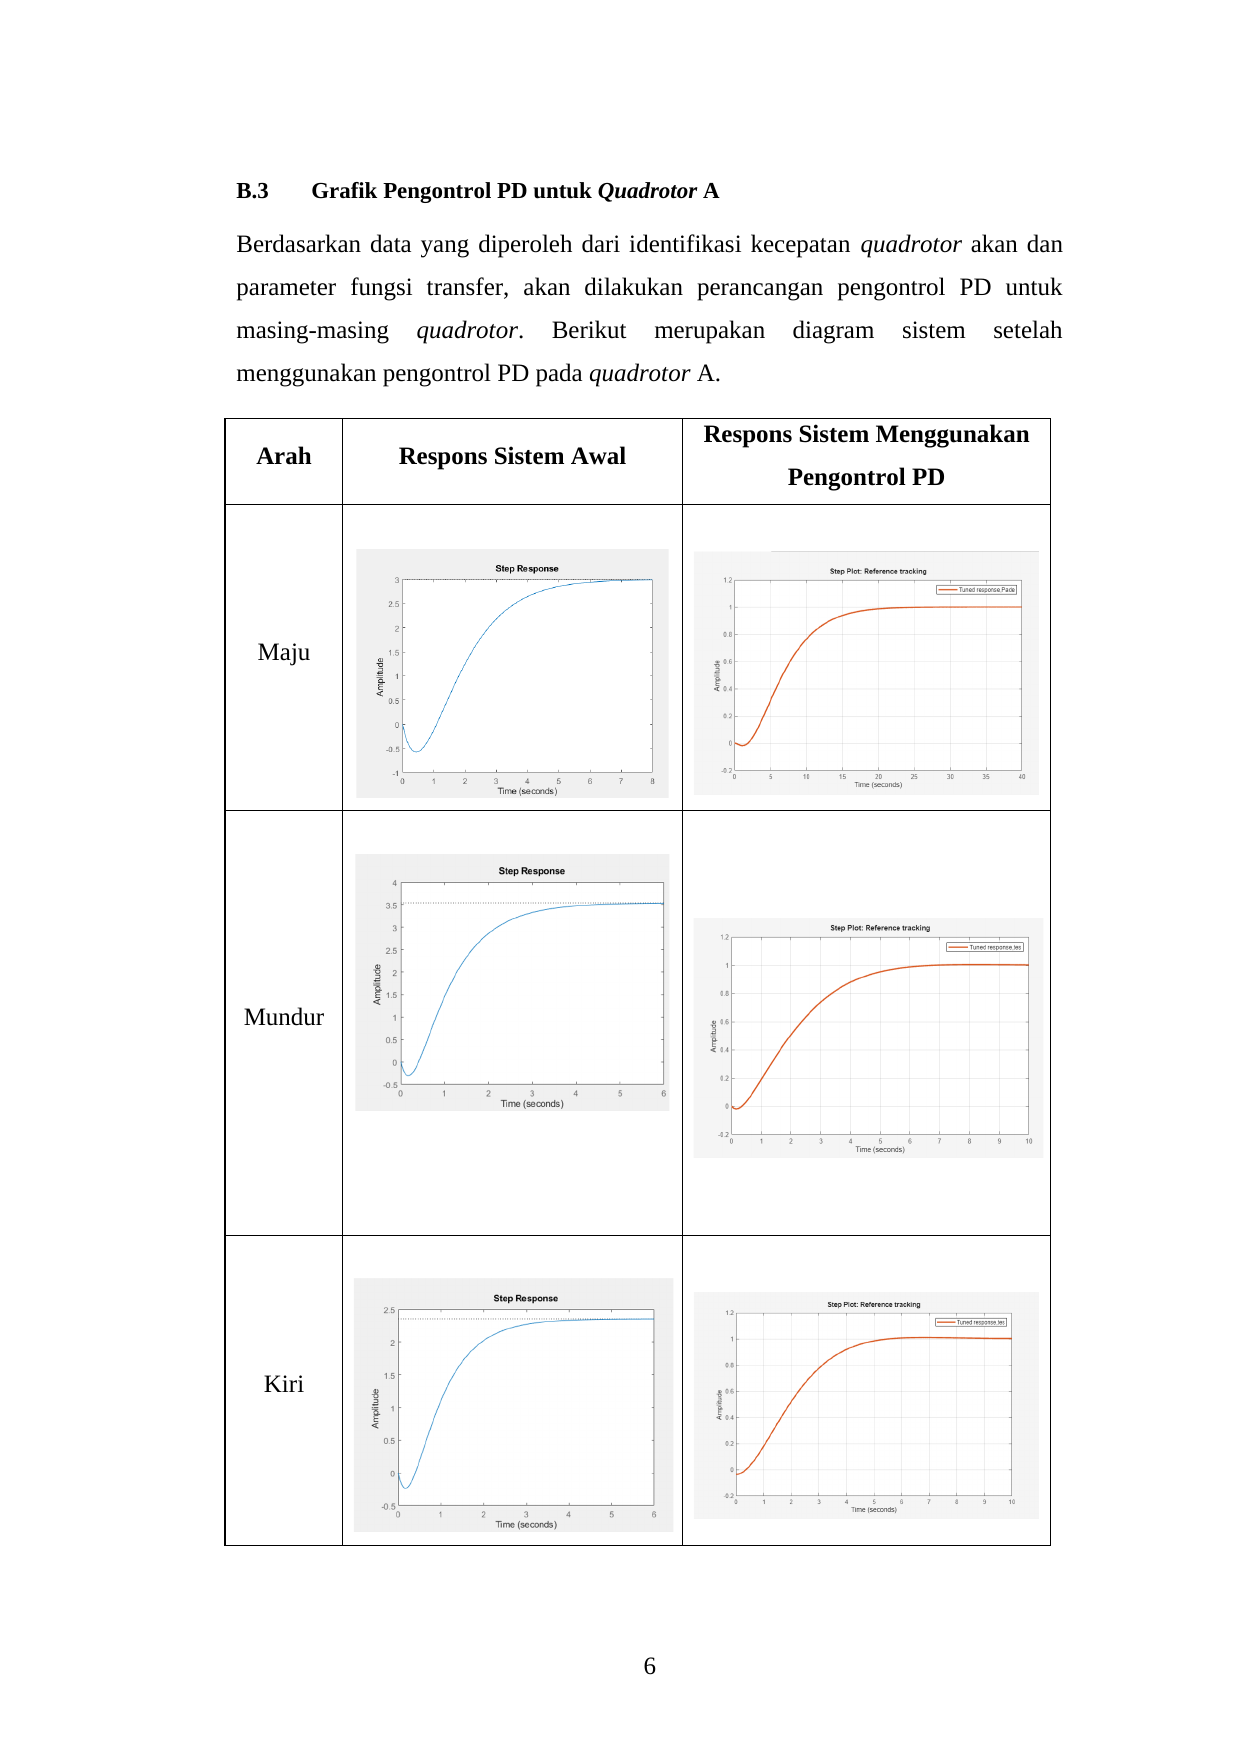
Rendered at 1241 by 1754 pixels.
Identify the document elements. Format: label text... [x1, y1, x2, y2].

picture [355, 854, 670, 1111]
table_cell [683, 1236, 1050, 1545]
picture [353, 1278, 674, 1532]
table_header Arah [226, 419, 342, 504]
picture [693, 918, 1044, 1158]
table_cell [343, 505, 682, 810]
table_header Respons Sistem Menggunakan Pengontrol PD [683, 419, 1050, 504]
table_header Respons Sistem Awal [343, 419, 682, 504]
table_cell [343, 1236, 682, 1545]
picture [693, 1292, 1039, 1519]
list B.3 Grafik Pengontrol PD untuk Quadrotor A [236, 177, 1063, 203]
picture [356, 548, 669, 798]
table_cell [683, 811, 1050, 1234]
text Berdasarkan data yang diperoleh dari identifikasi kecepatan quadrotor akan dan parameter fungsi transfer, akan dilakukan perancangan pengontrol PD untuk masing-masing quadrotor. Berikut merupakan diagram sistem setelah menggunakan pengontrol PD pada quadrotor A. [236, 229, 1063, 387]
table_cell Mundur [226, 811, 342, 1234]
picture [693, 551, 1039, 795]
table_cell Kiri [226, 1236, 342, 1545]
table_cell [343, 811, 682, 1234]
table_cell [683, 505, 1050, 810]
table_cell Maju [226, 505, 342, 810]
